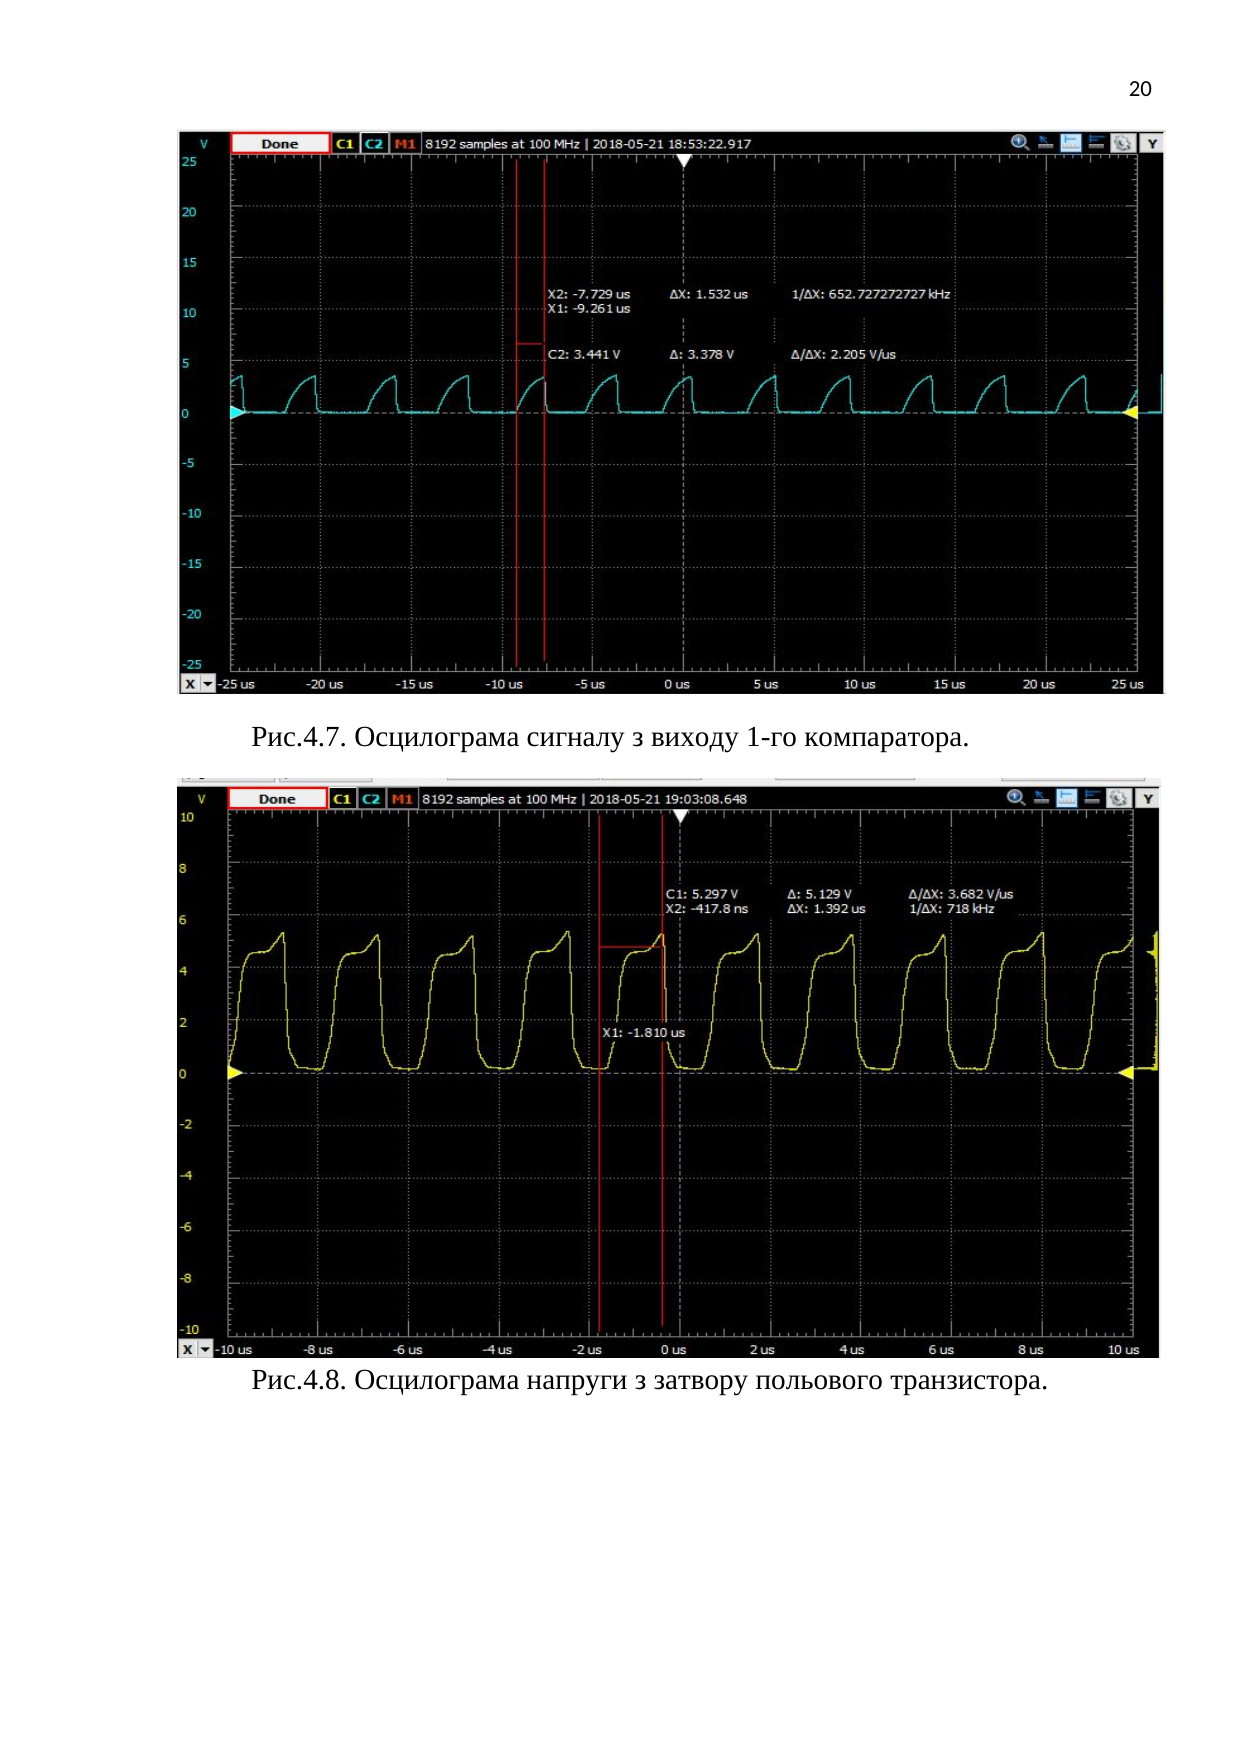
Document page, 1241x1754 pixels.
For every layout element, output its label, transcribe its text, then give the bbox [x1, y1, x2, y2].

picture [177, 778, 1162, 1358]
text Рис.4.8. Осцилограма напруги з затвору польового транзистора. [177, 1358, 1152, 1396]
picture [177, 129, 1166, 694]
text Рис.4.7. Осцилограма сигналу з виходу 1-го компаратора. [177, 719, 1152, 752]
